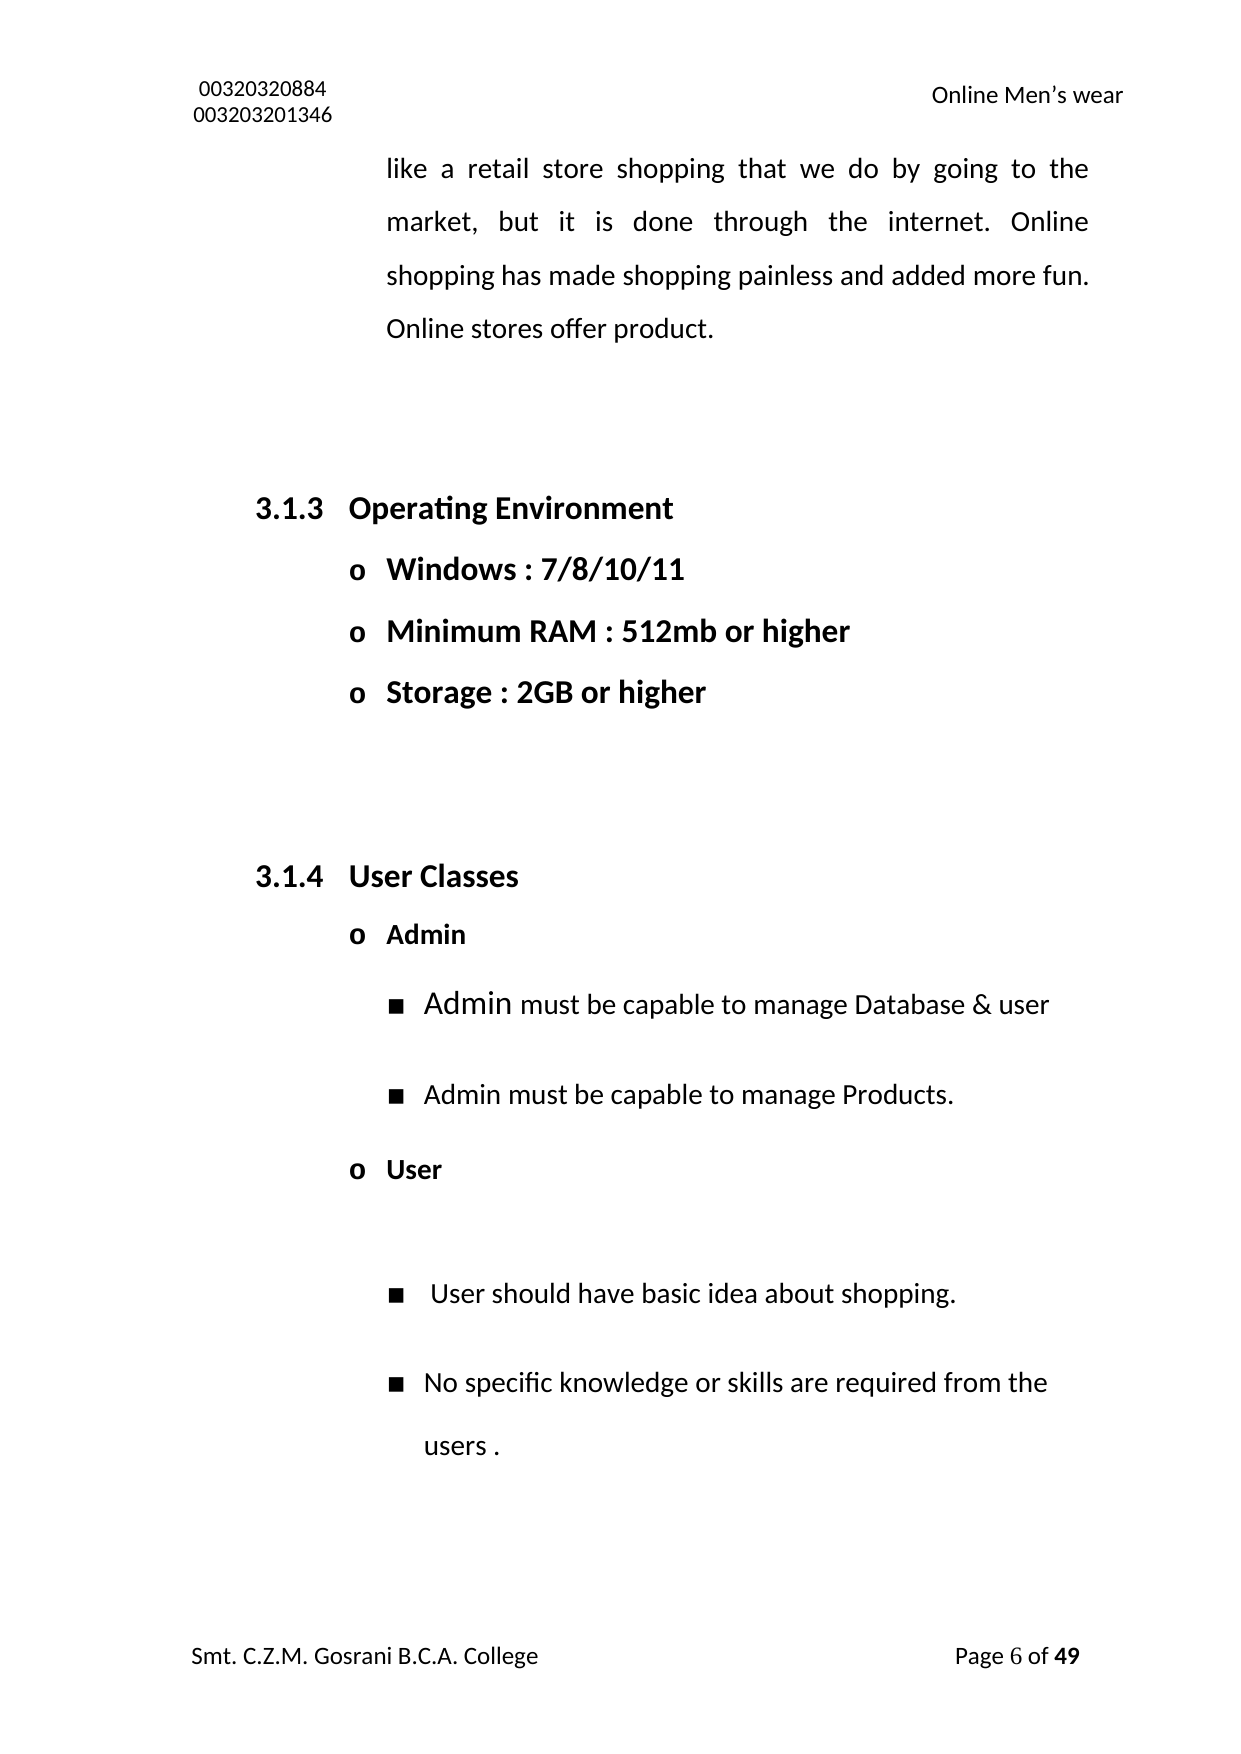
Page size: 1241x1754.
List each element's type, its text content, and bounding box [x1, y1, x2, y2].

list No specific knowledge or skills are required from the users . [386, 1350, 1090, 1463]
list Admin must be capable to manage Products. [386, 1061, 1090, 1121]
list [349, 150, 1090, 346]
list Storage : 2GB or higher [349, 671, 1090, 712]
list Minimum RAM : 512mb or higher [349, 609, 1090, 651]
list Admin must be capable to manage Database & user [386, 972, 1090, 1031]
list Admin [349, 916, 1090, 953]
list User should have basic idea about shopping. [386, 1260, 1090, 1320]
list Windows : 7/8/10/11 [349, 548, 1090, 589]
list User Classes [255, 855, 1090, 896]
list Operating Environment [255, 487, 1090, 528]
list User [349, 1151, 1090, 1188]
